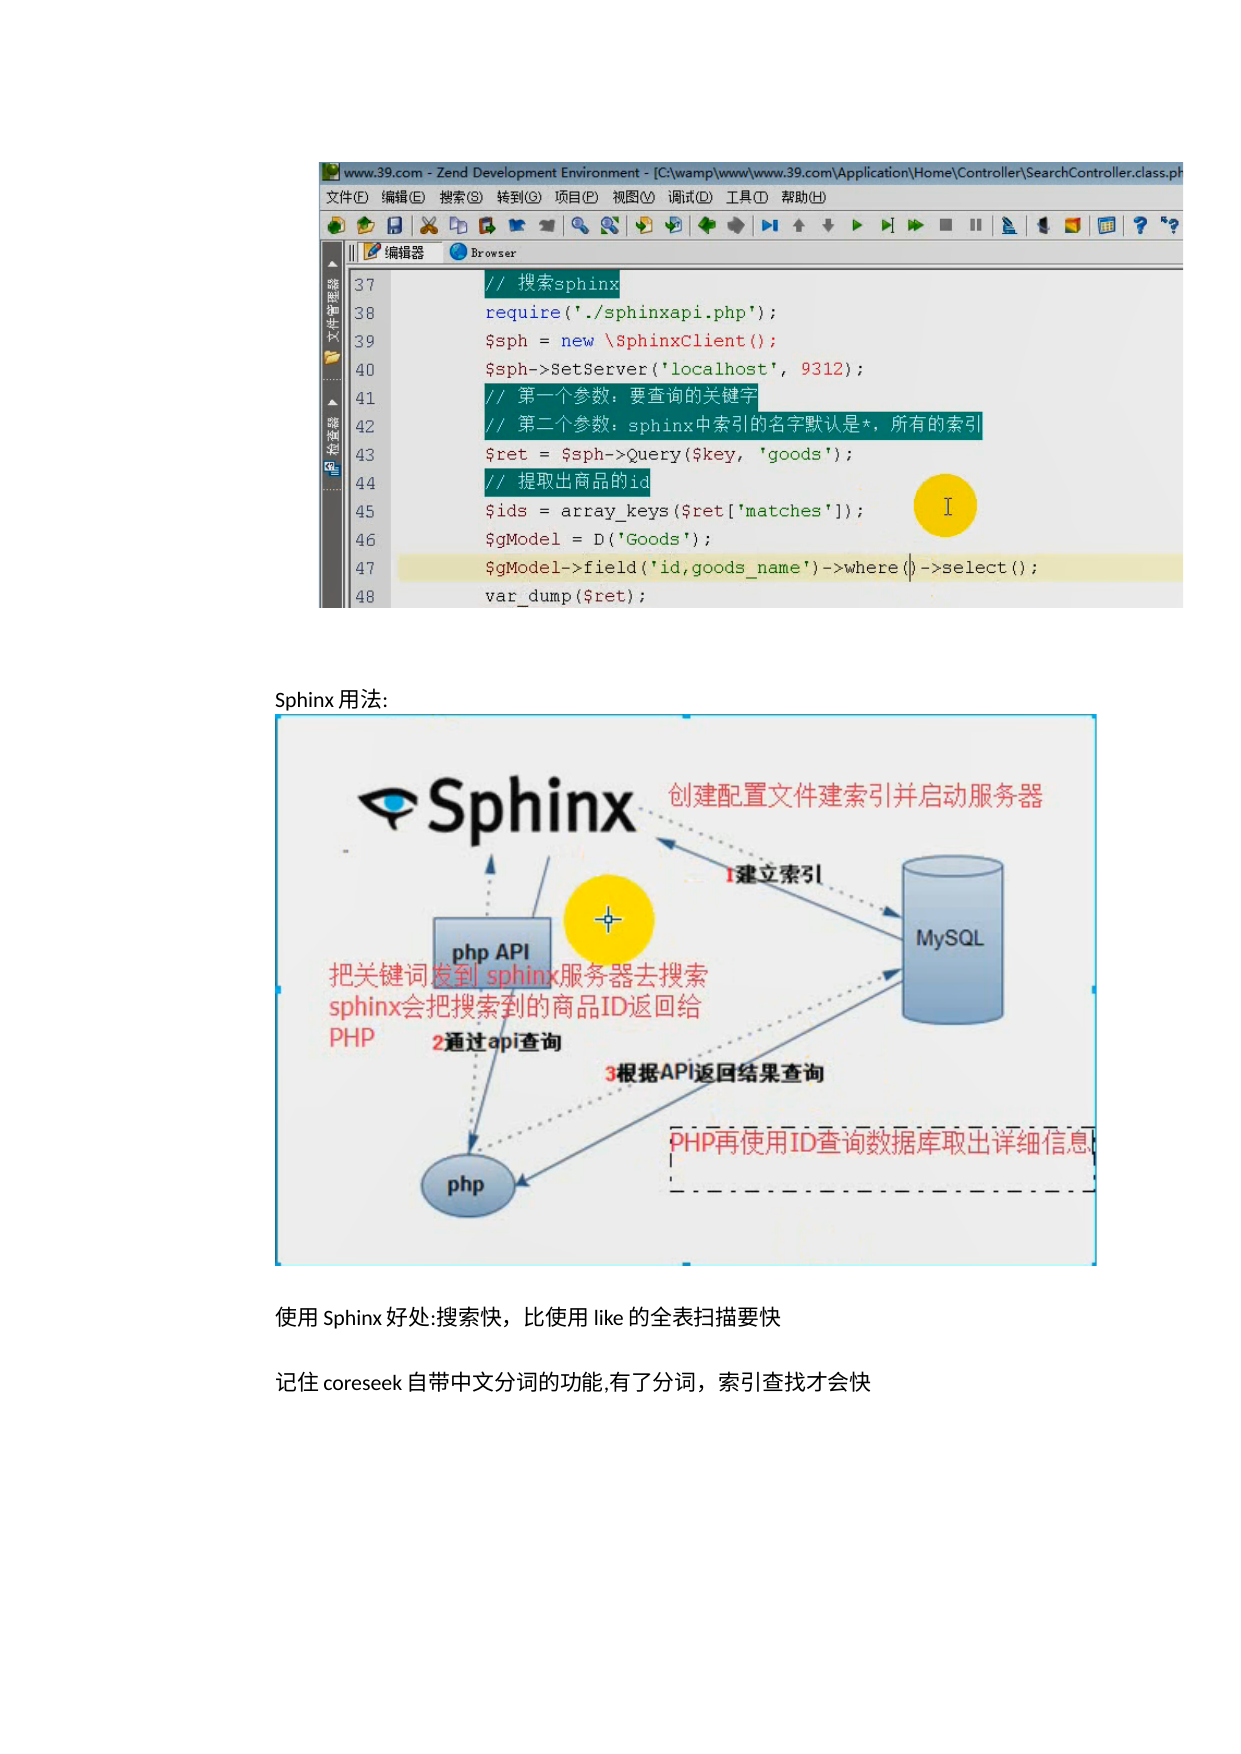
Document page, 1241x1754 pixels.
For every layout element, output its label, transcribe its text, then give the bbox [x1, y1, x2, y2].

list Sphinx用法: [275, 682, 1053, 714]
picture [275, 714, 1097, 1266]
list 记住coreseek自带中文分词的功能,有了分词，索引查找才会快 [275, 1364, 1053, 1397]
picture [318, 162, 1184, 608]
list 使用Sphinx好处:搜索快，比使用like的全表扫描要快 [275, 1299, 1053, 1332]
